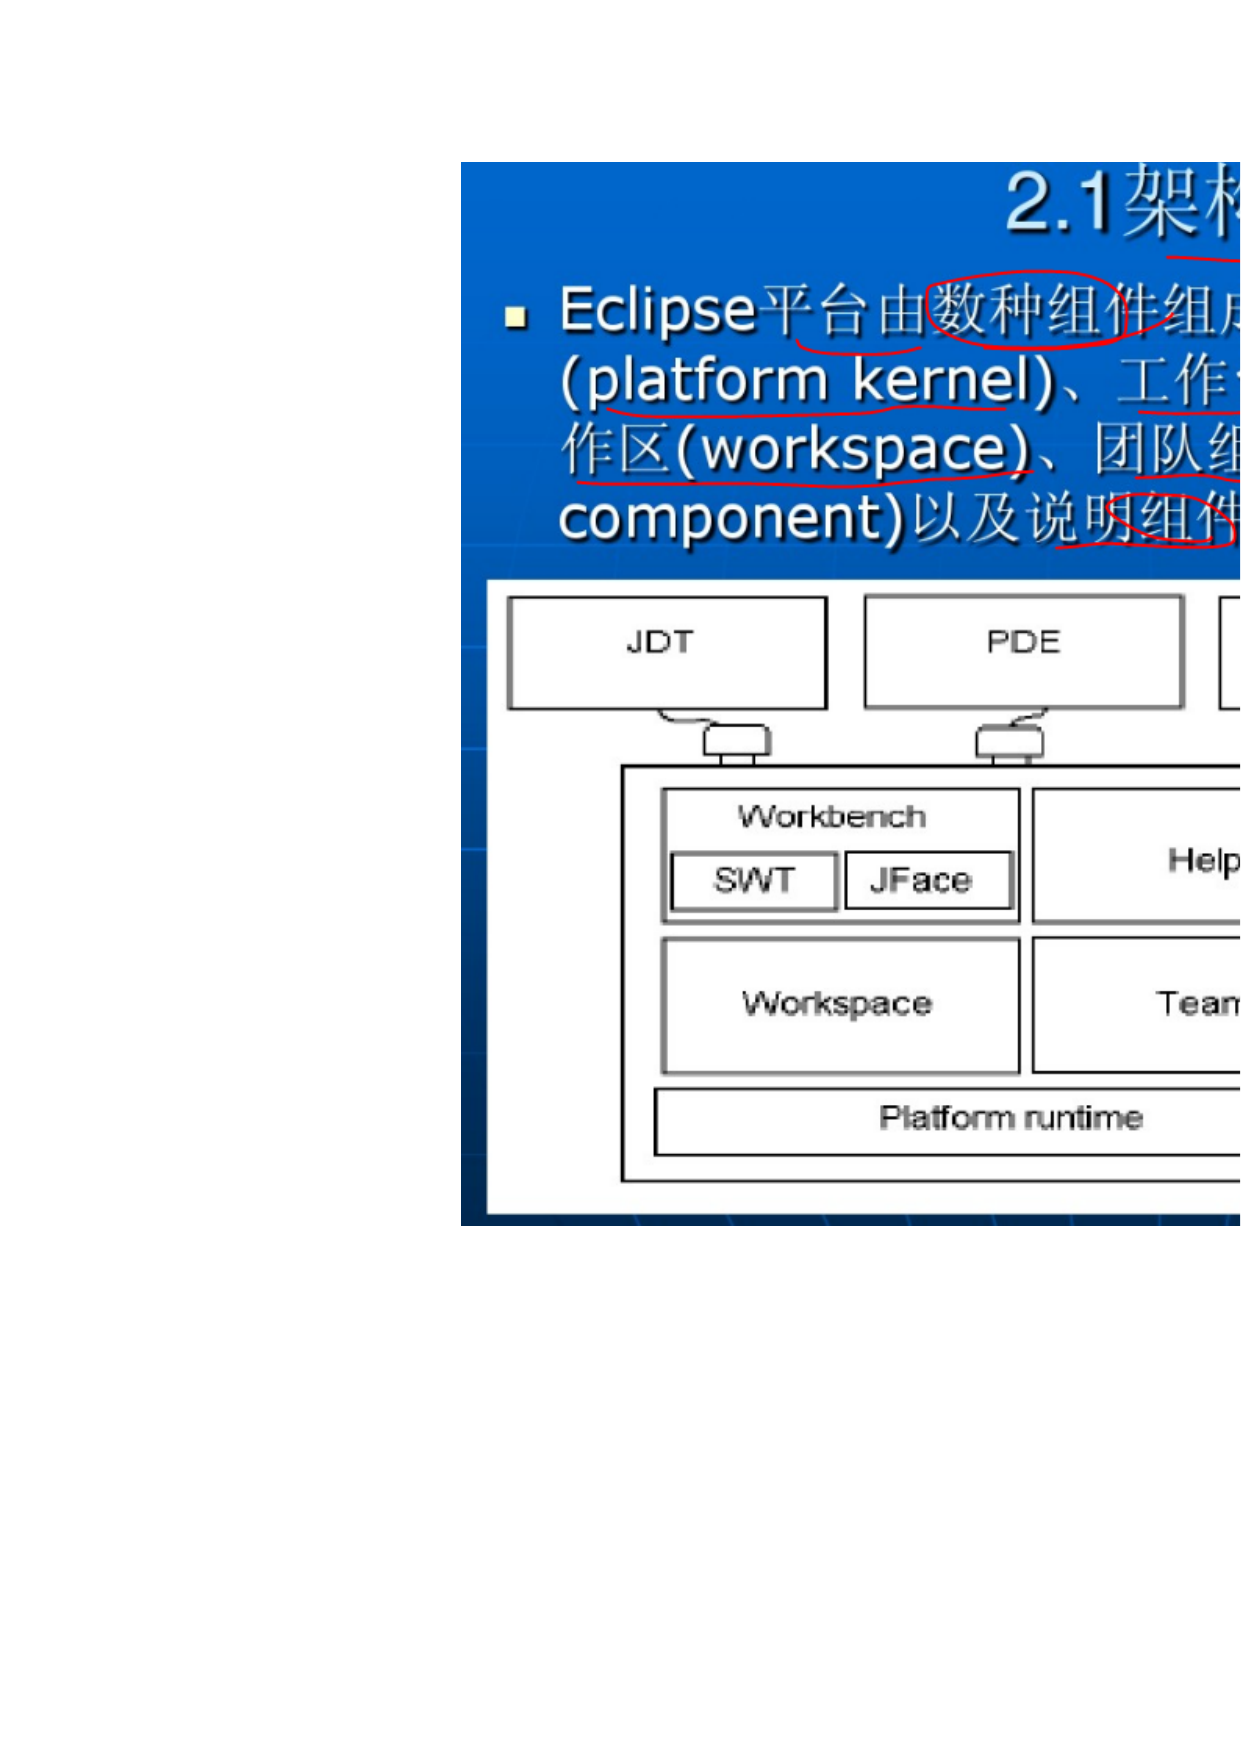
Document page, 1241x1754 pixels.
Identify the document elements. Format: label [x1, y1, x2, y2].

picture [461, 162, 1241, 1226]
